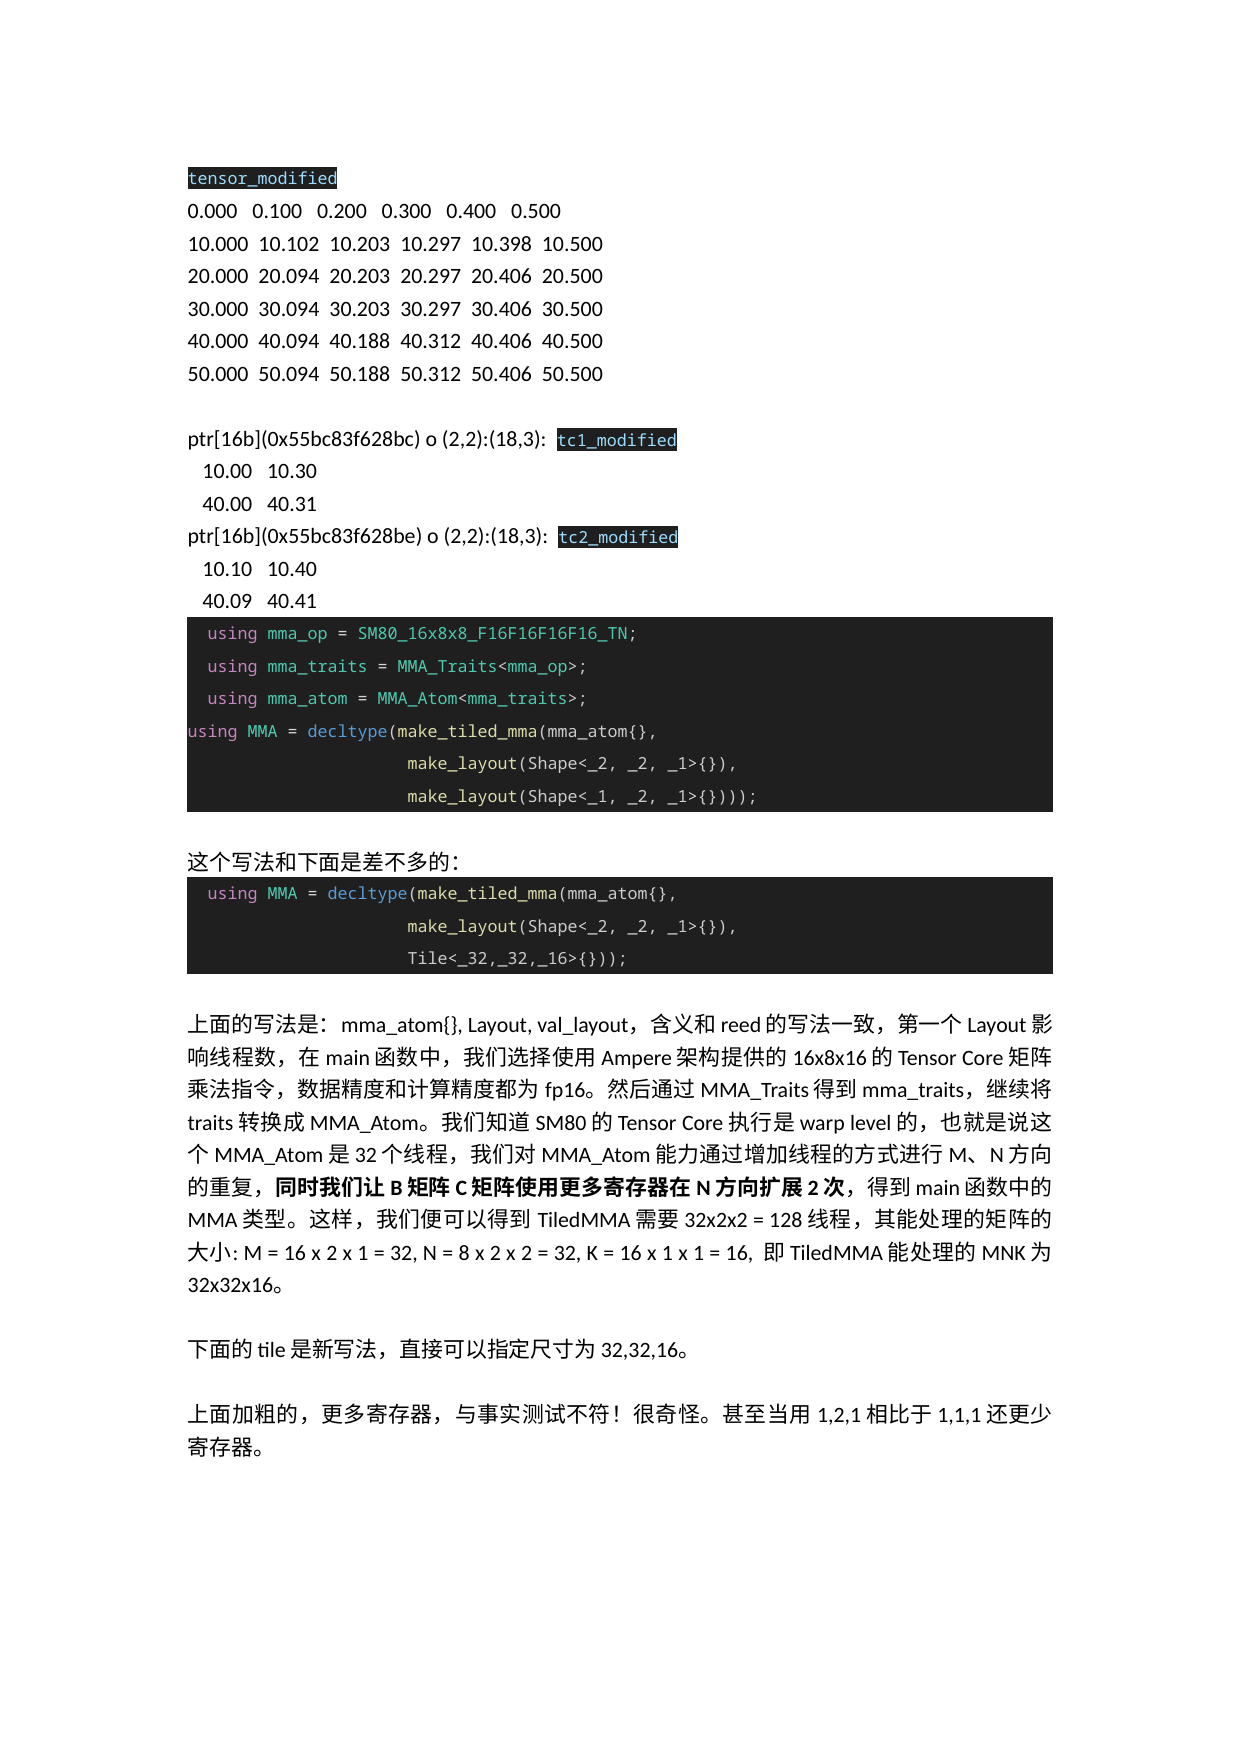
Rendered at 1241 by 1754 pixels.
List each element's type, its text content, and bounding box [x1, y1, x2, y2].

list 上面的写法是：mma_atom{}, Layout, val_layout，含义和reed的写法一致，第一个Layout影响线程数，在main函数中，我们选择使用Ampere架构提供的16x8x16的Tensor Core矩阵乘法指令，数据精度和计算精度都为fp16。然后通过MMA_Traits得到mma_traits，继续将traits转换成MMA_Atom。我们知道SM80的Tensor Core执行是warp level的，也就是说这个MMA_Atom是32个线程，我们对MMA_Atom能力通过增加线程的方式进行M、N方向的重复，同时我们让B矩阵C矩阵使用更多寄存器在N方向扩展2次，得到main函数中的MMA类型。这样，我们便可以得到TiledMMA需要32x2x2 = 128线程，其能处理的矩阵的大小: M = 16 x 2 x 1 = 32, N = 8 x 2 x 2 = 32, K = 16 x 1 x 1 = 16, 即TiledMMA能处理的MNK为32x32x16。 [187, 1007, 1053, 1299]
list 40.09 40.41 [187, 584, 1053, 617]
text using mma_op = SM80_16x8x8_F16F16F16F16_TN; [187, 617, 1053, 649]
list 30.000 30.094 30.203 30.297 30.406 30.500 [187, 292, 1053, 324]
text using MMA = decltype(make_tiled_mma(mma_atom{}, [187, 714, 1053, 747]
list 40.00 40.31 [187, 487, 1053, 519]
list ptr[16b](0x55bc83f628bc) o (2,2):(18,3): tc1_modified [187, 422, 1053, 454]
list 这个写法和下面是差不多的： [187, 844, 1053, 877]
text using MMA = decltype(make_tiled_mma(mma_atom{}, [187, 877, 1053, 909]
text Tile<_32,_32,_16>{})); [187, 942, 1053, 974]
text make_layout(Shape<_1, _2, _1>{}))); [187, 779, 1053, 812]
list 20.000 20.094 20.203 20.297 20.406 20.500 [187, 259, 1053, 292]
list 40.000 40.094 40.188 40.312 40.406 40.500 [187, 324, 1053, 357]
list 上面加粗的，更多寄存器，与事实测试不符！很奇怪。甚至当用1,2,1相比于1,1,1还更少寄存器。 [187, 1397, 1053, 1462]
text make_layout(Shape<_2, _2, _1>{}), [187, 909, 1053, 942]
list 0.000 0.100 0.200 0.300 0.400 0.500 [187, 194, 1053, 227]
list tensor_modified [187, 162, 1053, 194]
text make_layout(Shape<_2, _2, _1>{}), [187, 747, 1053, 779]
text using mma_traits = MMA_Traits<mma_op>; [187, 649, 1053, 682]
list 10.10 10.40 [187, 552, 1053, 584]
list 10.000 10.102 10.203 10.297 10.398 10.500 [187, 227, 1053, 259]
list 50.000 50.094 50.188 50.312 50.406 50.500 [187, 357, 1053, 389]
list 下面的tile是新写法，直接可以指定尺寸为32,32,16。 [187, 1332, 1053, 1364]
text using mma_atom = MMA_Atom<mma_traits>; [187, 682, 1053, 714]
list 10.00 10.30 [187, 454, 1053, 487]
list ptr[16b](0x55bc83f628be) o (2,2):(18,3): tc2_modified [187, 519, 1053, 552]
